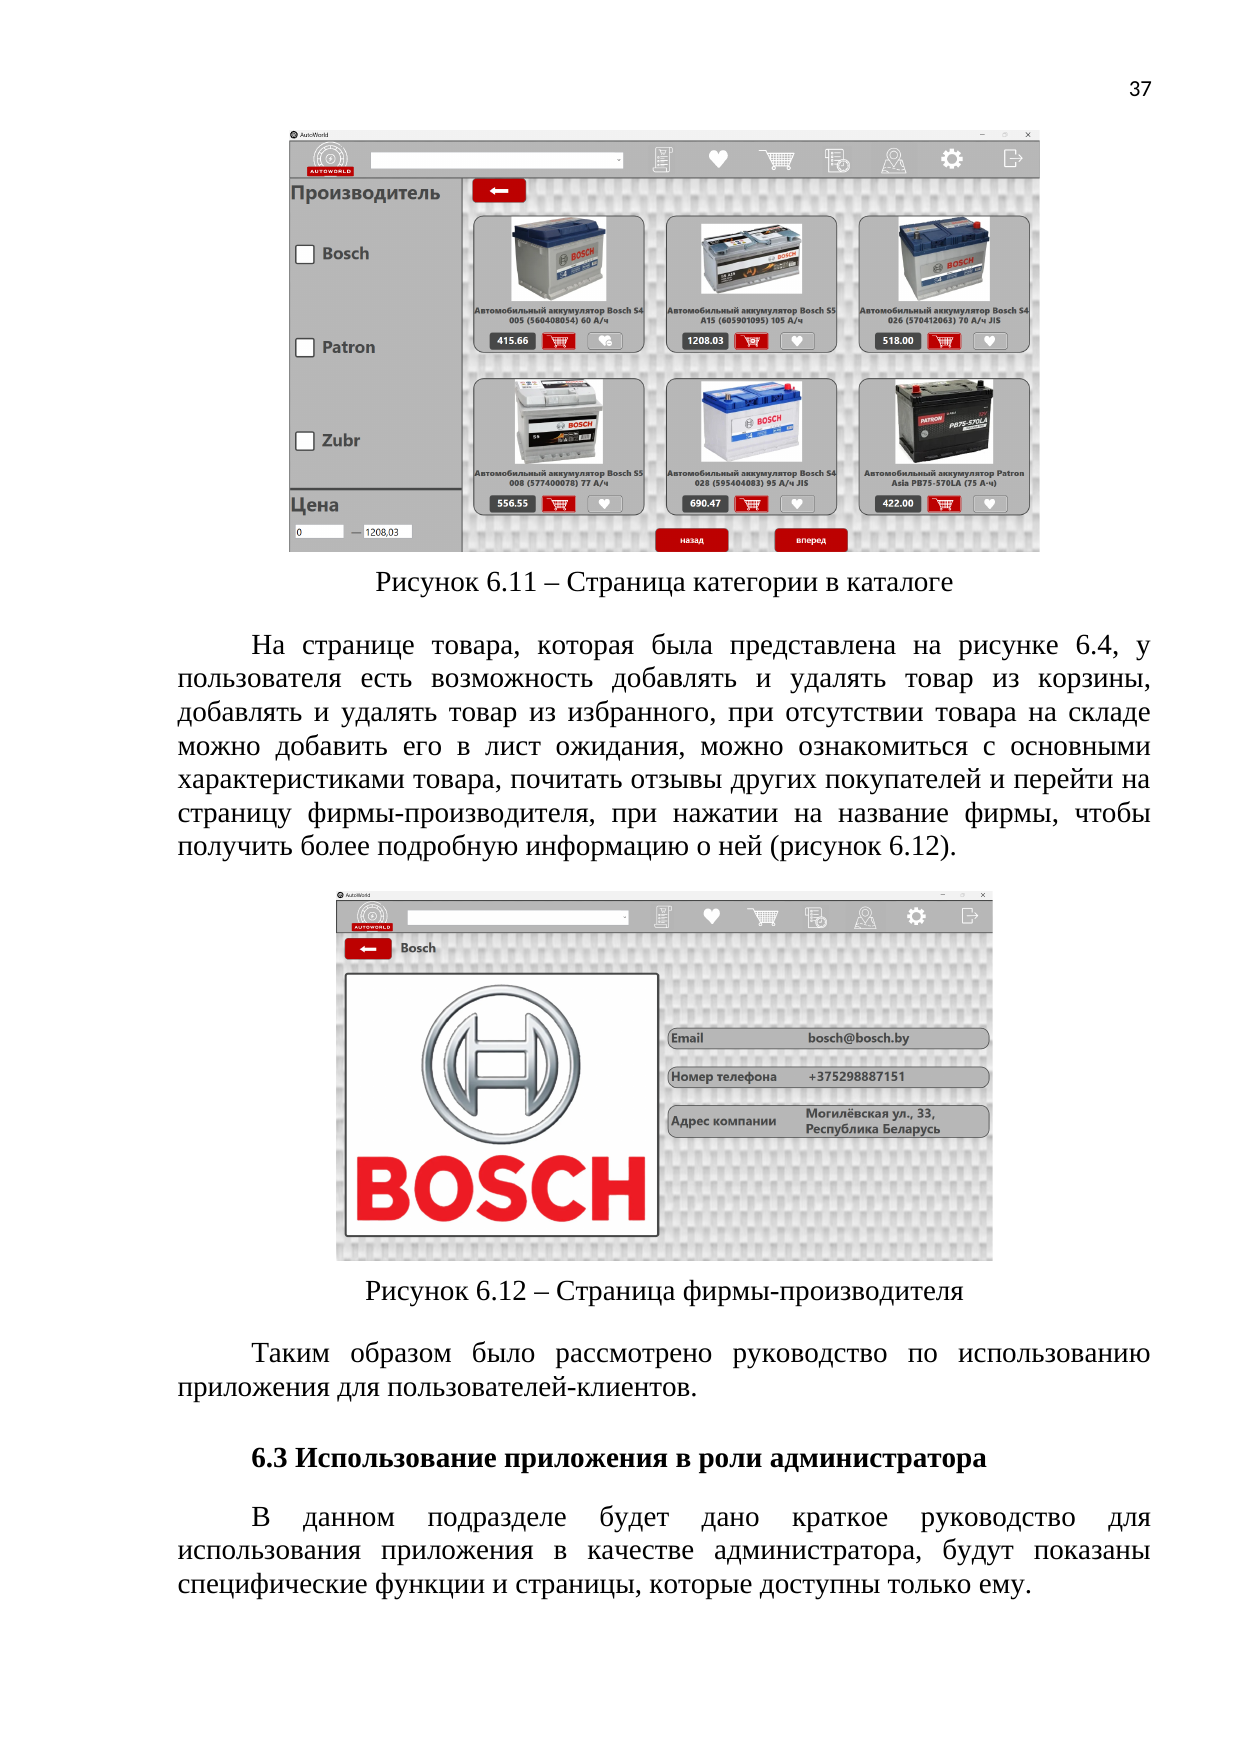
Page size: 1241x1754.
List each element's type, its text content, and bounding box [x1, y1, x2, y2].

picture [336, 891, 993, 1261]
text Рисунок 6.11 – Страница категории в каталоге [177, 564, 1152, 598]
text На странице товара, которая была представлена на рисунке 6.4, у пользователя есть возможность добавлять и удалять товар из корзины, добавлять и удалять товар из избранного, при отсутствии товара на складе можно добавить его в лист ожидания, можно ознакомиться с основными характеристиками товара, почитать отзывы других покупателей и перейти на страницу фирмы-производителя, при нажатии на название фирмы, чтобы получить более подробную информацию о ней (рисунок 6.12). [177, 627, 1152, 862]
text Таким образом было рассмотрено руководство по использованию приложения для пользователей-клиентов. [177, 1336, 1152, 1403]
picture [289, 130, 1040, 552]
text Рисунок 6.12 – Страница фирмы-производителя [177, 1273, 1152, 1306]
text В данном подразделе будет дано краткое руководство для использования приложения в качестве администратора, будут показаны специфические функции и страницы, которые доступны только ему. [177, 1499, 1152, 1599]
subtitle 6.3 Использование приложения в роли администратора [177, 1440, 1152, 1474]
